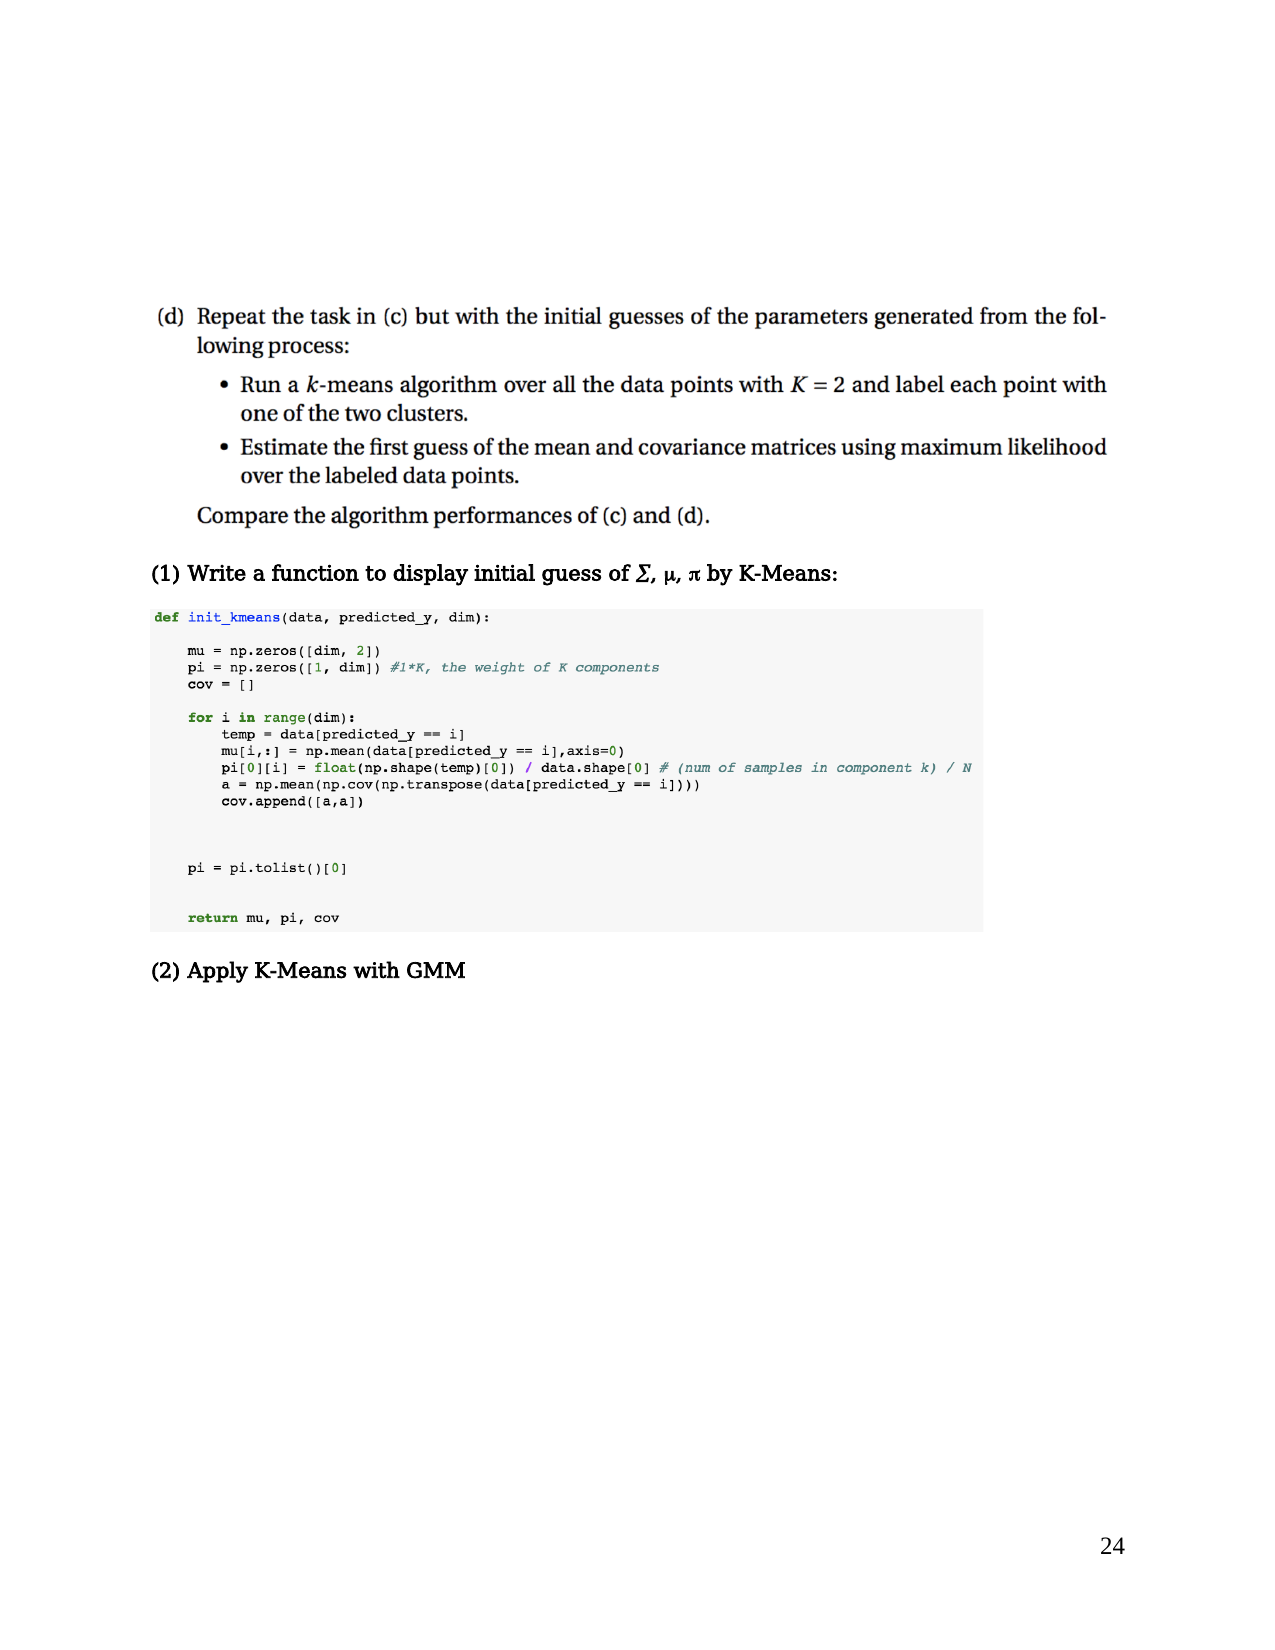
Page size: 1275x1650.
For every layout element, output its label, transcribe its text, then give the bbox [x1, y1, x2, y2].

picture [150, 609, 984, 932]
text (2) Apply K-Means with GMM [150, 957, 1125, 982]
text (1) Write a function to display initial guess of , , by K-Means: [150, 560, 1125, 585]
picture [150, 300, 1125, 535]
